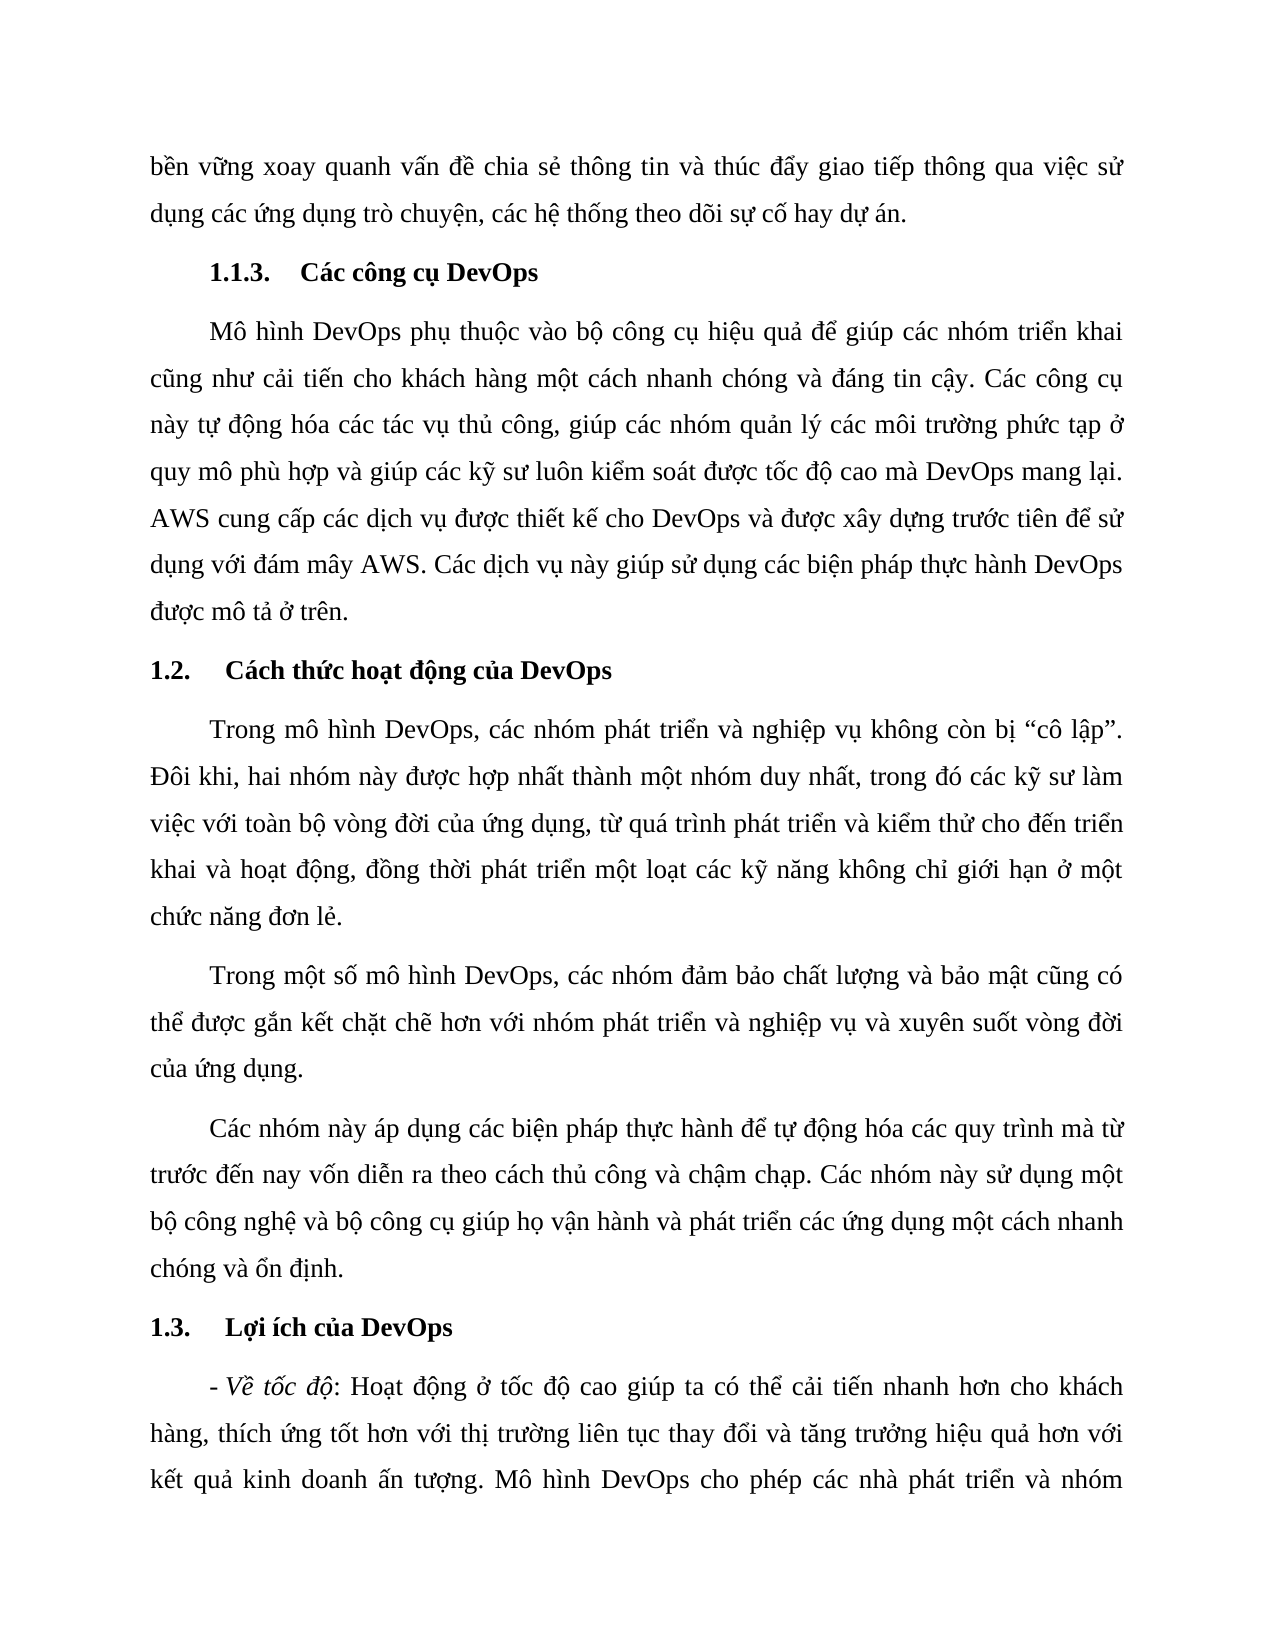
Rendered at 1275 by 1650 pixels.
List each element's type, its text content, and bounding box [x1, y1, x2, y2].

subtitle Cách thức hoạt động của DevOps [150, 654, 1125, 685]
text Trong một số mô hình DevOps, các nhóm đảm bảo chất lượng và bảo mật cũng có thể được gắn kết chặt chẽ hơn với nhóm phát triển và nghiệp vụ và xuyên suốt vòng đời của ứng dụng. [150, 959, 1125, 1084]
subtitle Các công cụ DevOps [209, 256, 1125, 287]
text Trong mô hình DevOps, các nhóm phát triển và nghiệp vụ không còn bị “cô lập”. Đôi khi, hai nhóm này được hợp nhất thành một nhóm duy nhất, trong đó các kỹ sư làm việc với toàn bộ vòng đời của ứng dụng, từ quá trình phát triển và kiểm thử cho đến triển khai và hoạt động, đồng thời phát triển một loạt các kỹ năng không chỉ giới hạn ở một chức năng đơn lẻ. [150, 713, 1125, 931]
subtitle Lợi ích của DevOps [150, 1311, 1125, 1342]
text Mô hình DevOps phụ thuộc vào bộ công cụ hiệu quả để giúp các nhóm triển khai cũng như cải tiến cho khách hàng một cách nhanh chóng và đáng tin cậy. Các công cụ này tự động hóa các tác vụ thủ công, giúp các nhóm quản lý các môi trường phức tạp ở quy mô phù hợp và giúp các kỹ sư luôn kiểm soát được tốc độ cao mà DevOps mang lại. AWS cung cấp các dịch vụ được thiết kế cho DevOps và được xây dựng trước tiên để sử dụng với đám mây AWS. Các dịch vụ này giúp sử dụng các biện pháp thực hành DevOps được mô tả ở trên. [150, 315, 1125, 626]
text Các nhóm này áp dụng các biện pháp thực hành để tự động hóa các quy trình mà từ trước đến nay vốn diễn ra theo cách thủ công và chậm chạp. Các nhóm này sử dụng một bộ công nghệ và bộ công cụ giúp họ vận hành và phát triển các ứng dụng một cách nhanh chóng và ổn định. [150, 1112, 1125, 1283]
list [150, 1370, 1125, 1494]
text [150, 150, 1125, 228]
